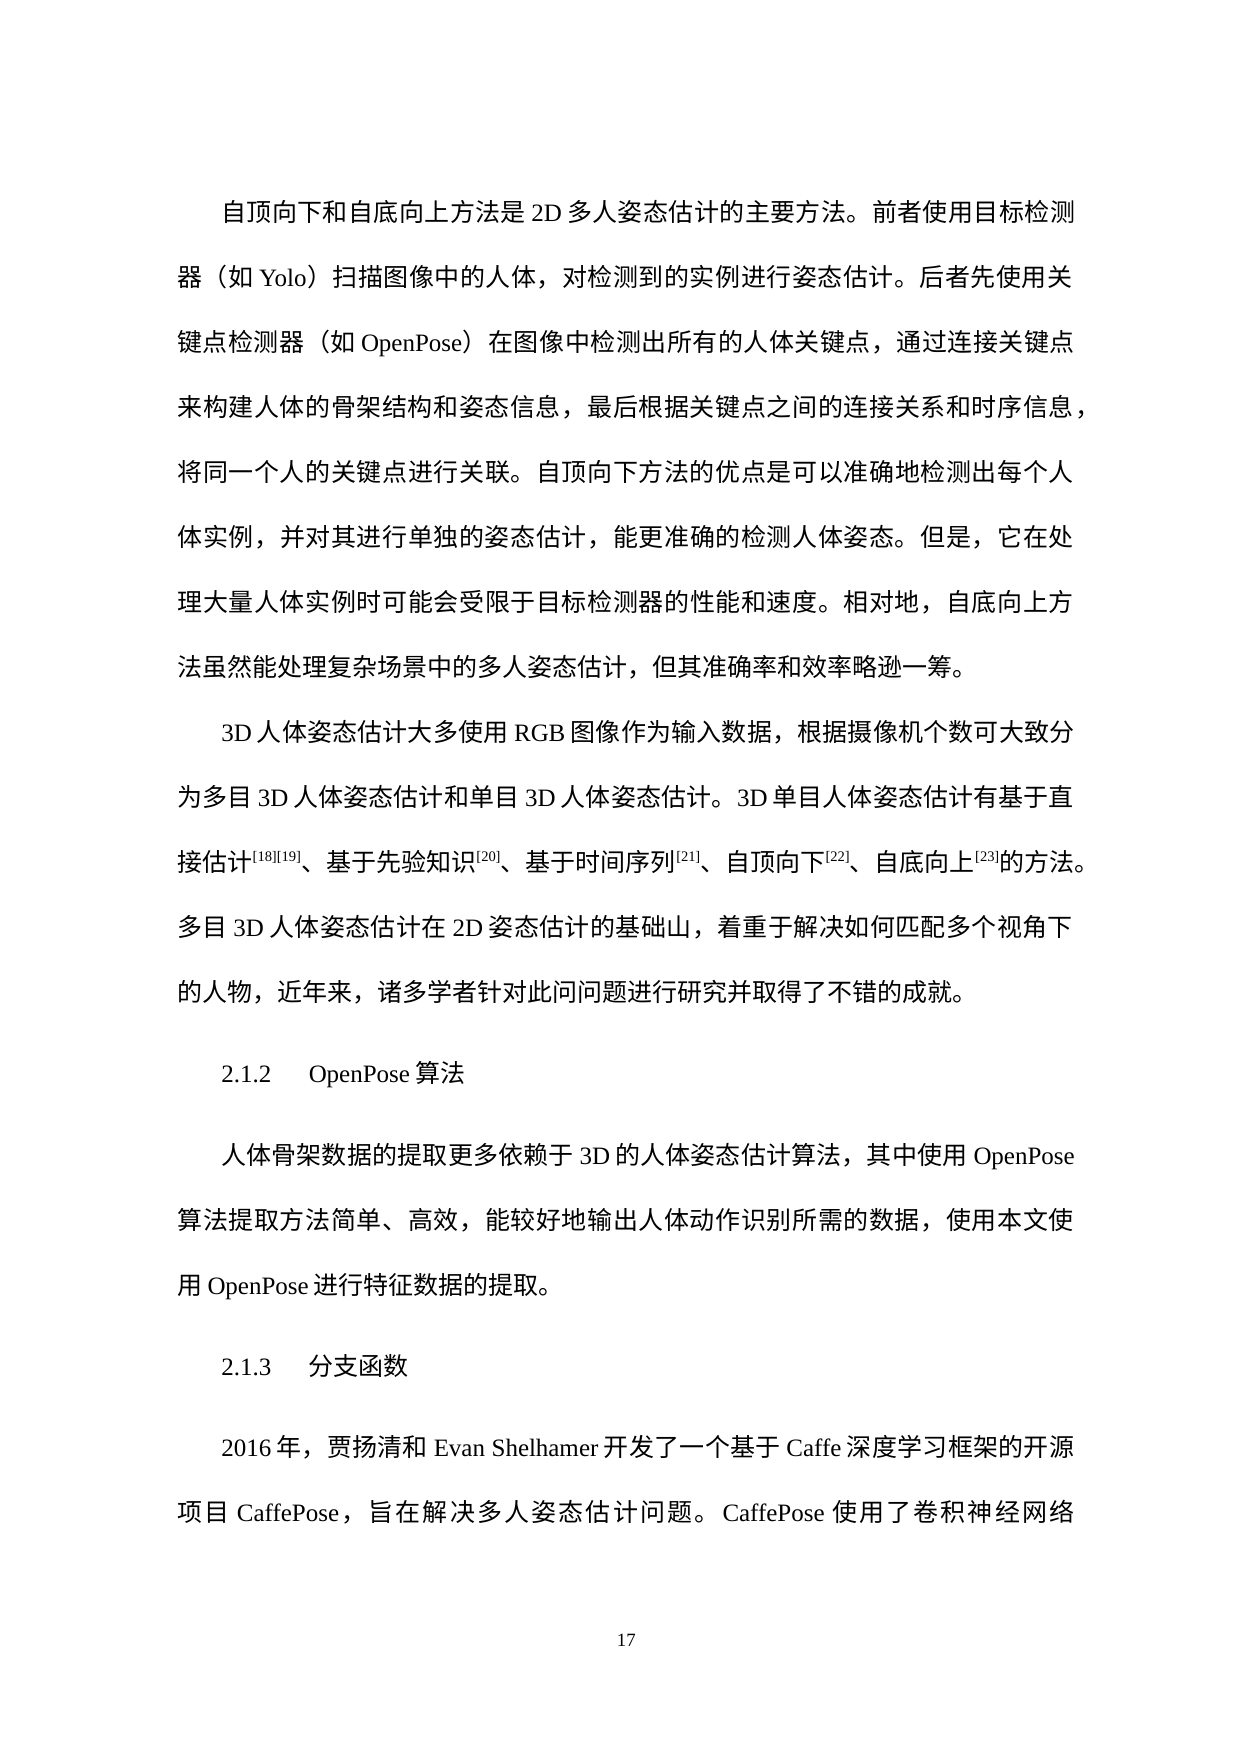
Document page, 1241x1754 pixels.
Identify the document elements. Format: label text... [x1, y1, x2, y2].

subtitle 分支函数 [221, 1332, 1075, 1397]
text 自顶向下和自底向上方法是2D多人姿态估计的主要方法。前者使用目标检测器（如Yolo）扫描图像中的人体，对检测到的实例进行姿态估计。后者先使用关键点检测器（如OpenPose）在图像中检测出所有的人体关键点，通过连接关键点来构建人体的骨架结构和姿态信息，最后根据关键点之间的连接关系和时序信息，将同一个人的关键点进行关联。自顶向下方法的优点是可以准确地检测出每个人体实例，并对其进行单独的姿态估计，能更准确的检测人体姿态。但是，它在处理大量人体实例时可能会受限于目标检测器的性能和速度。相对地，自底向上方法虽然能处理复杂场景中的多人姿态估计，但其准确率和效率略逊一筹。 [177, 178, 1075, 698]
subtitle OpenPose算法 [221, 1039, 1075, 1104]
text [177, 1413, 1075, 1543]
text 人体骨架数据的提取更多依赖于3D的人体姿态估计算法，其中使用OpenPose算法提取方法简单、高效，能较好地输出人体动作识别所需的数据，使用本文使用OpenPose进行特征数据的提取。 [177, 1121, 1075, 1316]
text 3D人体姿态估计大多使用RGB图像作为输入数据，根据摄像机个数可大致分为多目3D人体姿态估计和单目3D人体姿态估计。3D单目人体姿态估计有基于直接估计[18][19]、基于先验知识[20]、基于时间序列[21]、自顶向下[22]、自底向上[23]的方法。多目3D人体姿态估计在2D姿态估计的基础山，着重于解决如何匹配多个视角下的人物，近年来，诸多学者针对此问问题进行研究并取得了不错的成就。 [177, 698, 1075, 1023]
